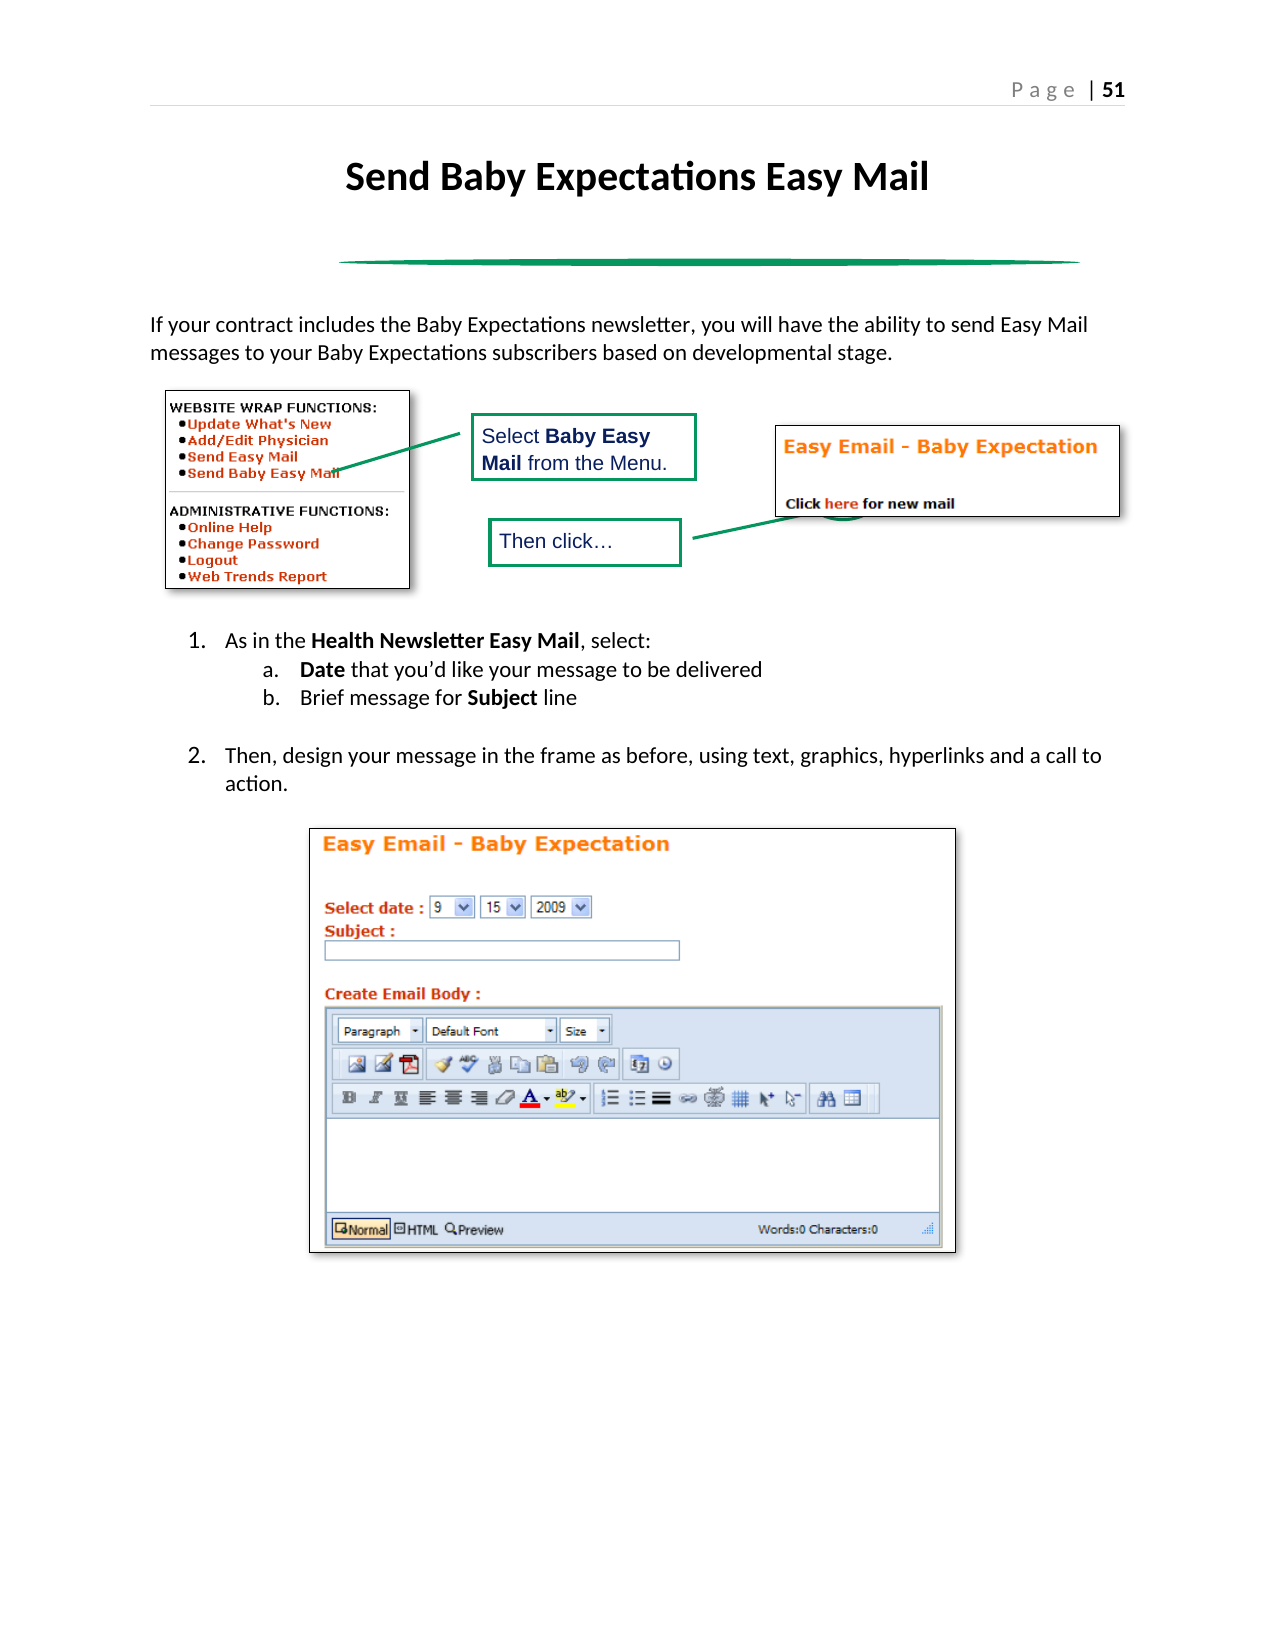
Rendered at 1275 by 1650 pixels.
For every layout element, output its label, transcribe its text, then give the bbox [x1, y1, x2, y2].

list Brief message for Subject line [262, 683, 1125, 739]
text If your contract includes the Baby Expectations newsletter, you will have the ability to send Easy Mail messages to your Baby Expectations subscribers based on developmental stage. [150, 282, 1125, 366]
picture [310, 829, 955, 1252]
subtitle Send Baby Expectations Easy Mail [150, 150, 1125, 201]
list Then, design your message in the frame as before, using text, graphics, hyperlinks and a call to action. [187, 739, 1125, 797]
picture [776, 426, 1119, 516]
picture [166, 391, 409, 588]
list As in the Health Newsletter Easy Mail, select: [187, 624, 1125, 655]
list Date that you’d like your message to be delivered [262, 655, 1125, 683]
